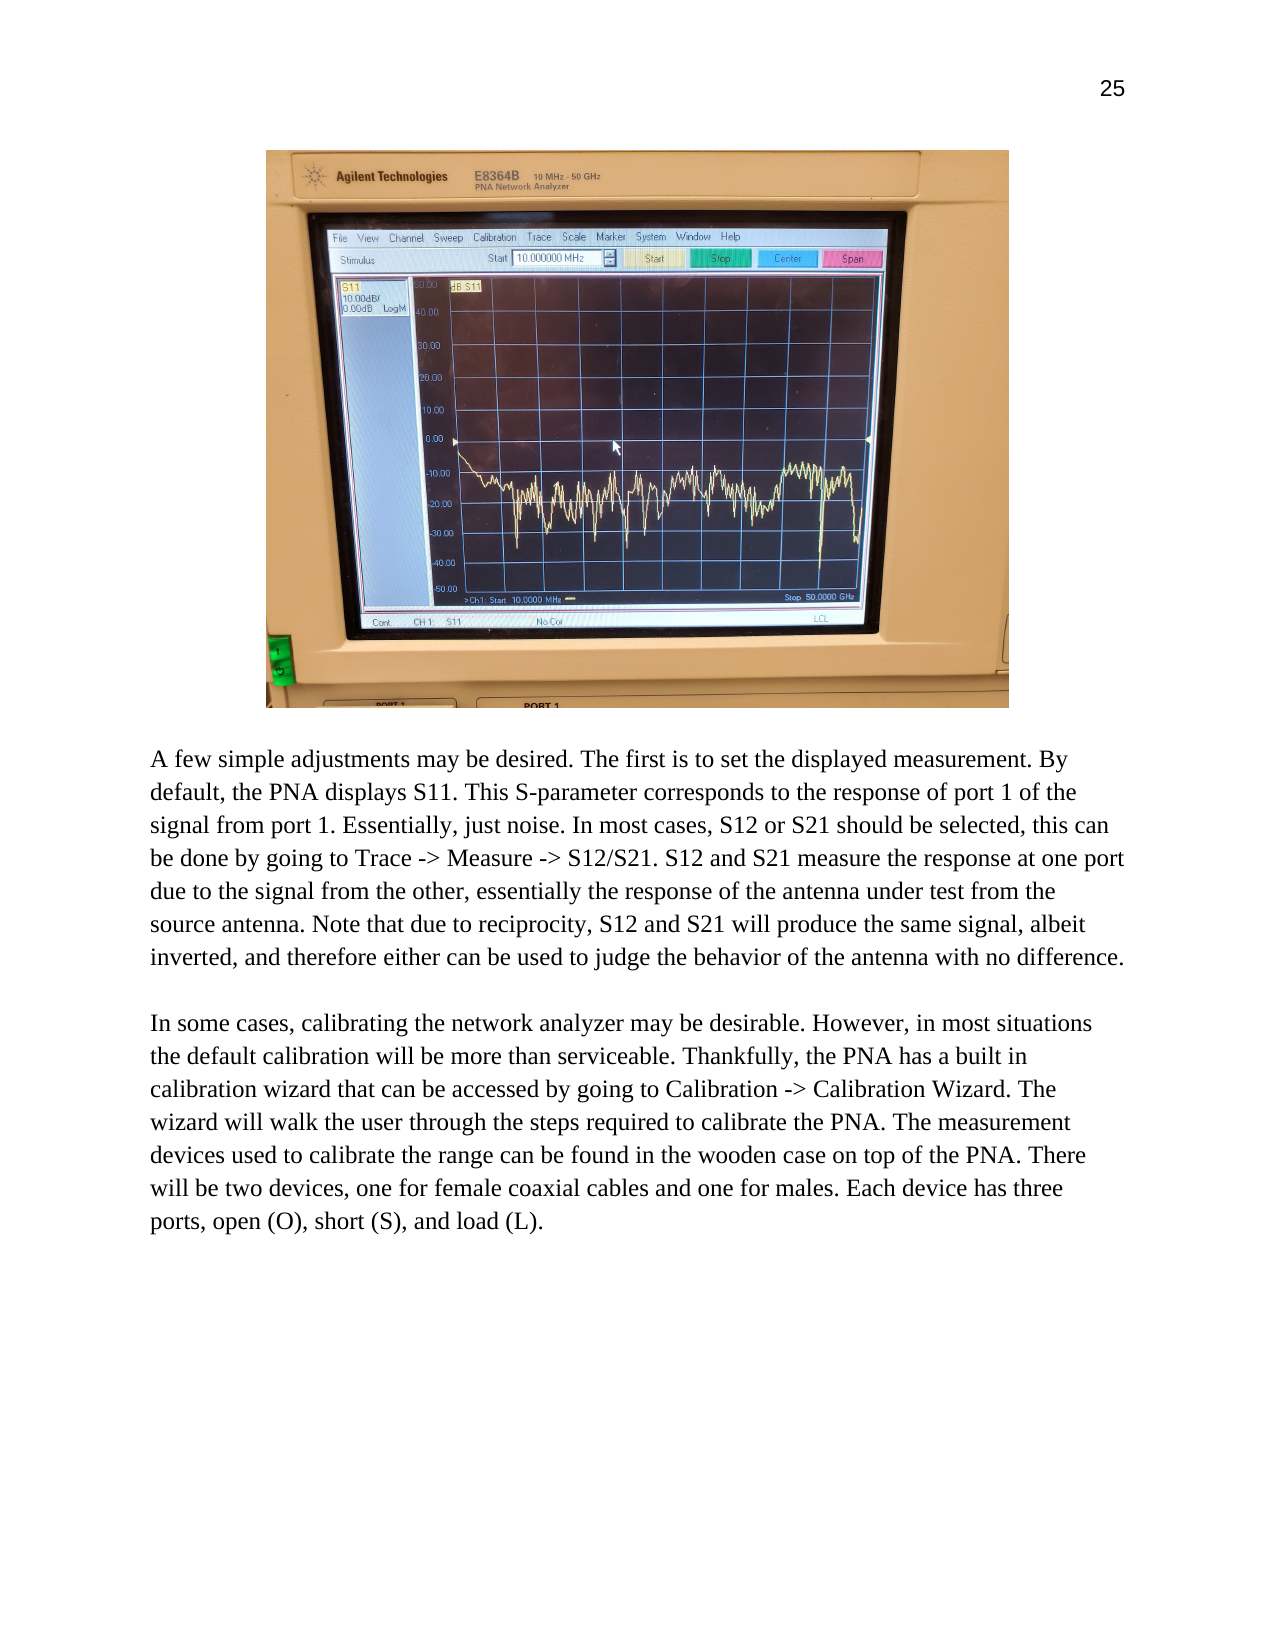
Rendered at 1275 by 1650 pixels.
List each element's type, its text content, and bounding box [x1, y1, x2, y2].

text A few simple adjustments may be desired. The first is to set the displayed measurement. By default, the PNA displays S11. This S-parameter corresponds to the response of port 1 of the signal from port 1. Essentially, just noise. In most cases, S12 or S21 should be selected, this can be done by going to Trace -> Measure -> S12/S21. S12 and S21 measure the response at one port due to the signal from the other, essentially the response of the antenna under test from the source antenna. Note that due to reciprocity, S12 and S21 will produce the same signal, albeit inverted, and therefore either can be used to judge the behavior of the antenna with no difference. [150, 744, 1125, 971]
picture [266, 150, 1009, 708]
text In some cases, calibrating the network analyzer may be desirable. However, in most situations the default calibration will be more than serviceable. Thankfully, the PNA has a built in calibration wizard that can be accessed by going to Calibration -> Calibration Wizard. The wizard will walk the user through the steps required to calibrate the PNA. The measurement devices used to calibrate the range can be found in the wooden case on top of the PNA. There will be two devices, one for female coaxial cables and one for males. Each device has three ports, open (O), short (S), and load (L). [150, 1008, 1125, 1235]
